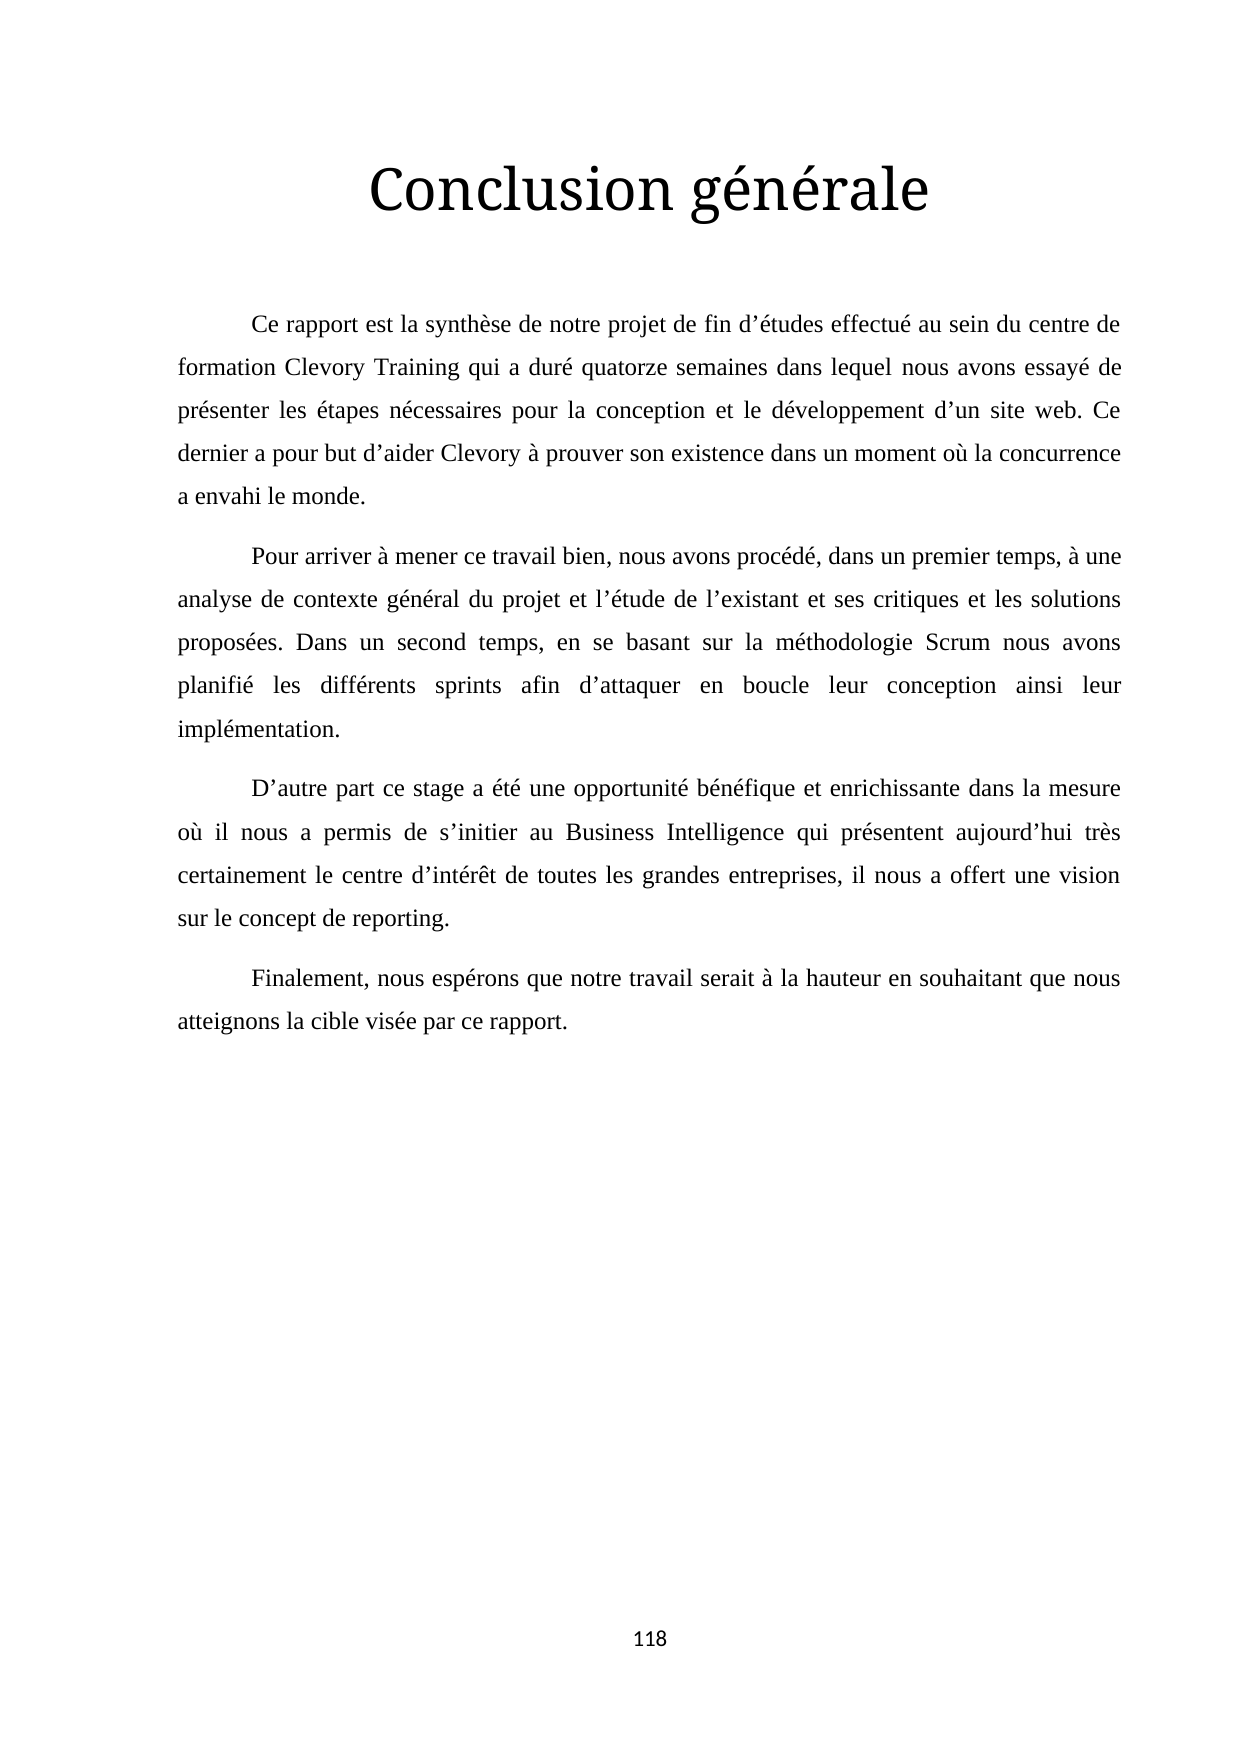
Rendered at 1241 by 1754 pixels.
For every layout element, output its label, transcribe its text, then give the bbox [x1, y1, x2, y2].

text Pour arriver à mener ce travail bien, nous avons procédé, dans un premier temps, à une analyse de contexte général du projet et l’étude de l’existant et ses critiques et les solutions proposées. Dans un second temps, en se basant sur la méthodologie Scrum nous avons planifié les différents sprints afin d’attaquer en boucle leur conception ainsi leur implémentation. [177, 541, 1122, 742]
text Conclusion générale [267, 148, 1032, 227]
text Finalement, nous espérons que notre travail serait à la hauteur en souhaitant que nous atteignons la cible visée par ce rapport. [177, 963, 1122, 1034]
text Ce rapport est la synthèse de notre projet de fin d’études effectué au sein du centre de formation Clevory Training qui a duré quatorze semaines dans lequel nous avons essayé de présenter les étapes nécessaires pour la conception et le développement d’un site web. Ce dernier a pour but d’aider Clevory à prouver son existence dans un moment où la concurrence a envahi le monde. [177, 309, 1122, 510]
text D’autre part ce stage a été une opportunité bénéfique et enrichissante dans la mesure où il nous a permis de s’initier au Business Intelligence qui présentent aujourd’hui très certainement le centre d’intérêt de toutes les grandes entreprises, il nous a offert une vision sur le concept de reporting. [177, 773, 1122, 932]
